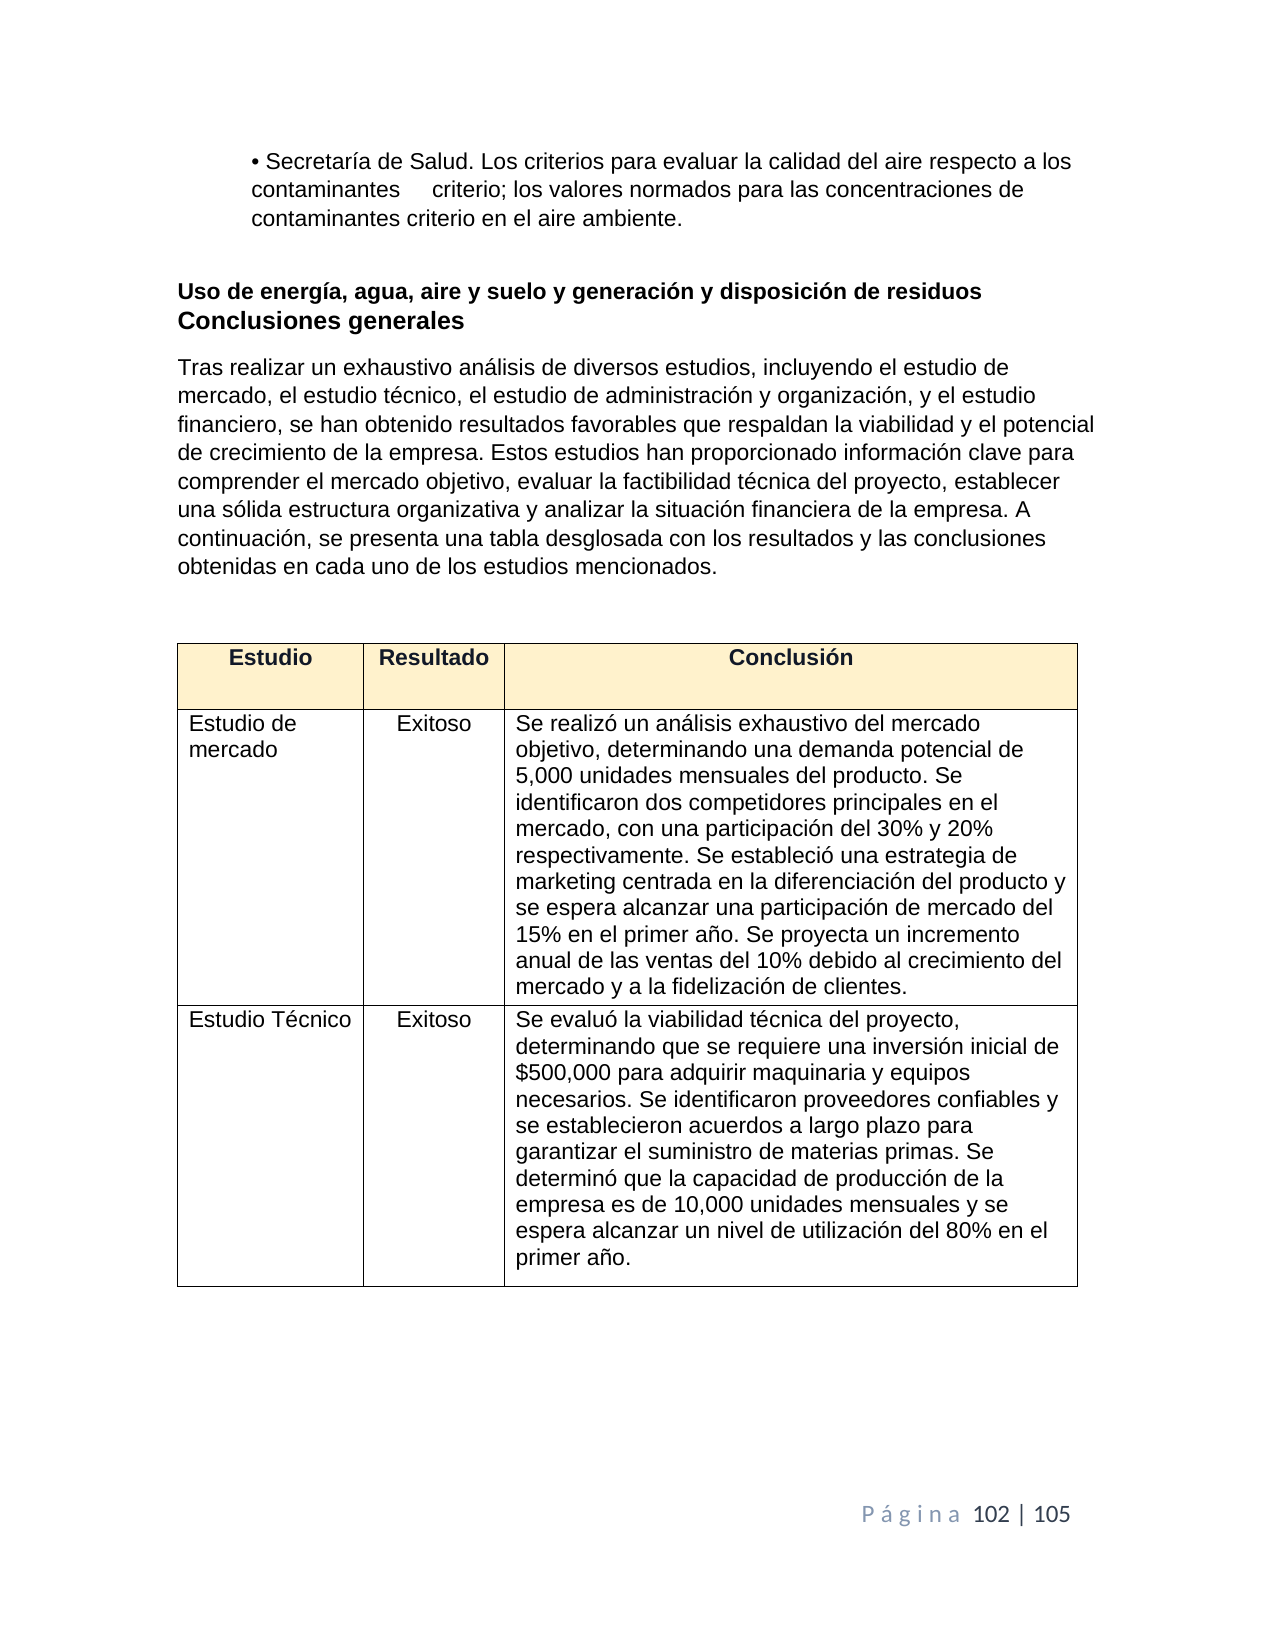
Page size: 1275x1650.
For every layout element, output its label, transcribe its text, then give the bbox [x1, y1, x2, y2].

text Tras realizar un exhaustivo análisis de diversos estudios, incluyendo el estudio de mercado, el estudio técnico, el estudio de administración y organización, y el estudio financiero, se han obtenido resultados favorables que respaldan la viabilidad y el potencial de crecimiento de la empresa. Estos estudios han proporcionado información clave para comprender el mercado objetivo, evaluar la factibilidad técnica del proyecto, establecer una sólida estructura organizativa y analizar la situación financiera de la empresa. A continuación, se presenta una tabla desglosada con los resultados y las conclusiones obtenidas en cada uno de los estudios mencionados. [177, 354, 1098, 579]
subtitle • Secretaría de Salud. Los criterios para evaluar la calidad del aire respecto a los contaminantes criterio; los valores normados para las concentraciones de contaminantes criterio en el aire ambiente. [251, 148, 1098, 271]
table_cell Exitoso [364, 710, 504, 1005]
table_header Conclusión [505, 644, 1077, 709]
table_cell Estudio de mercado [178, 710, 363, 1005]
text Conclusiones generales [177, 306, 1098, 335]
table_cell Se evaluó la viabilidad técnica del proyecto, determinando que se requiere una inversión inicial de $500,000 para adquirir maquinaria y equipos necesarios. Se identificaron proveedores confiables y se establecieron acuerdos a largo plazo para garantizar el suministro de materias primas. Se determinó que la capacidad de producción de la empresa es de 10,000 unidades mensuales y se espera alcanzar un nivel de utilización del 80% en el primer año. [505, 1006, 1077, 1286]
table_cell Se realizó un análisis exhaustivo del mercado objetivo, determinando una demanda potencial de 5,000 unidades mensuales del producto. Se identificaron dos competidores principales en el mercado, con una participación del 30% y 20% respectivamente. Se estableció una estrategia de marketing centrada en la diferenciación del producto y se espera alcanzar una participación de mercado del 15% en el primer año. Se proyecta un incremento anual de las ventas del 10% debido al crecimiento del mercado y a la fidelización de clientes. [505, 710, 1077, 1005]
table_header Estudio [178, 644, 363, 709]
table_header Resultado [364, 644, 504, 709]
table_cell Estudio Técnico [178, 1006, 363, 1286]
table_cell Exitoso [364, 1006, 504, 1286]
subtitle Uso de energía, agua, aire y suelo y generación y disposición de residuos [177, 278, 1098, 304]
